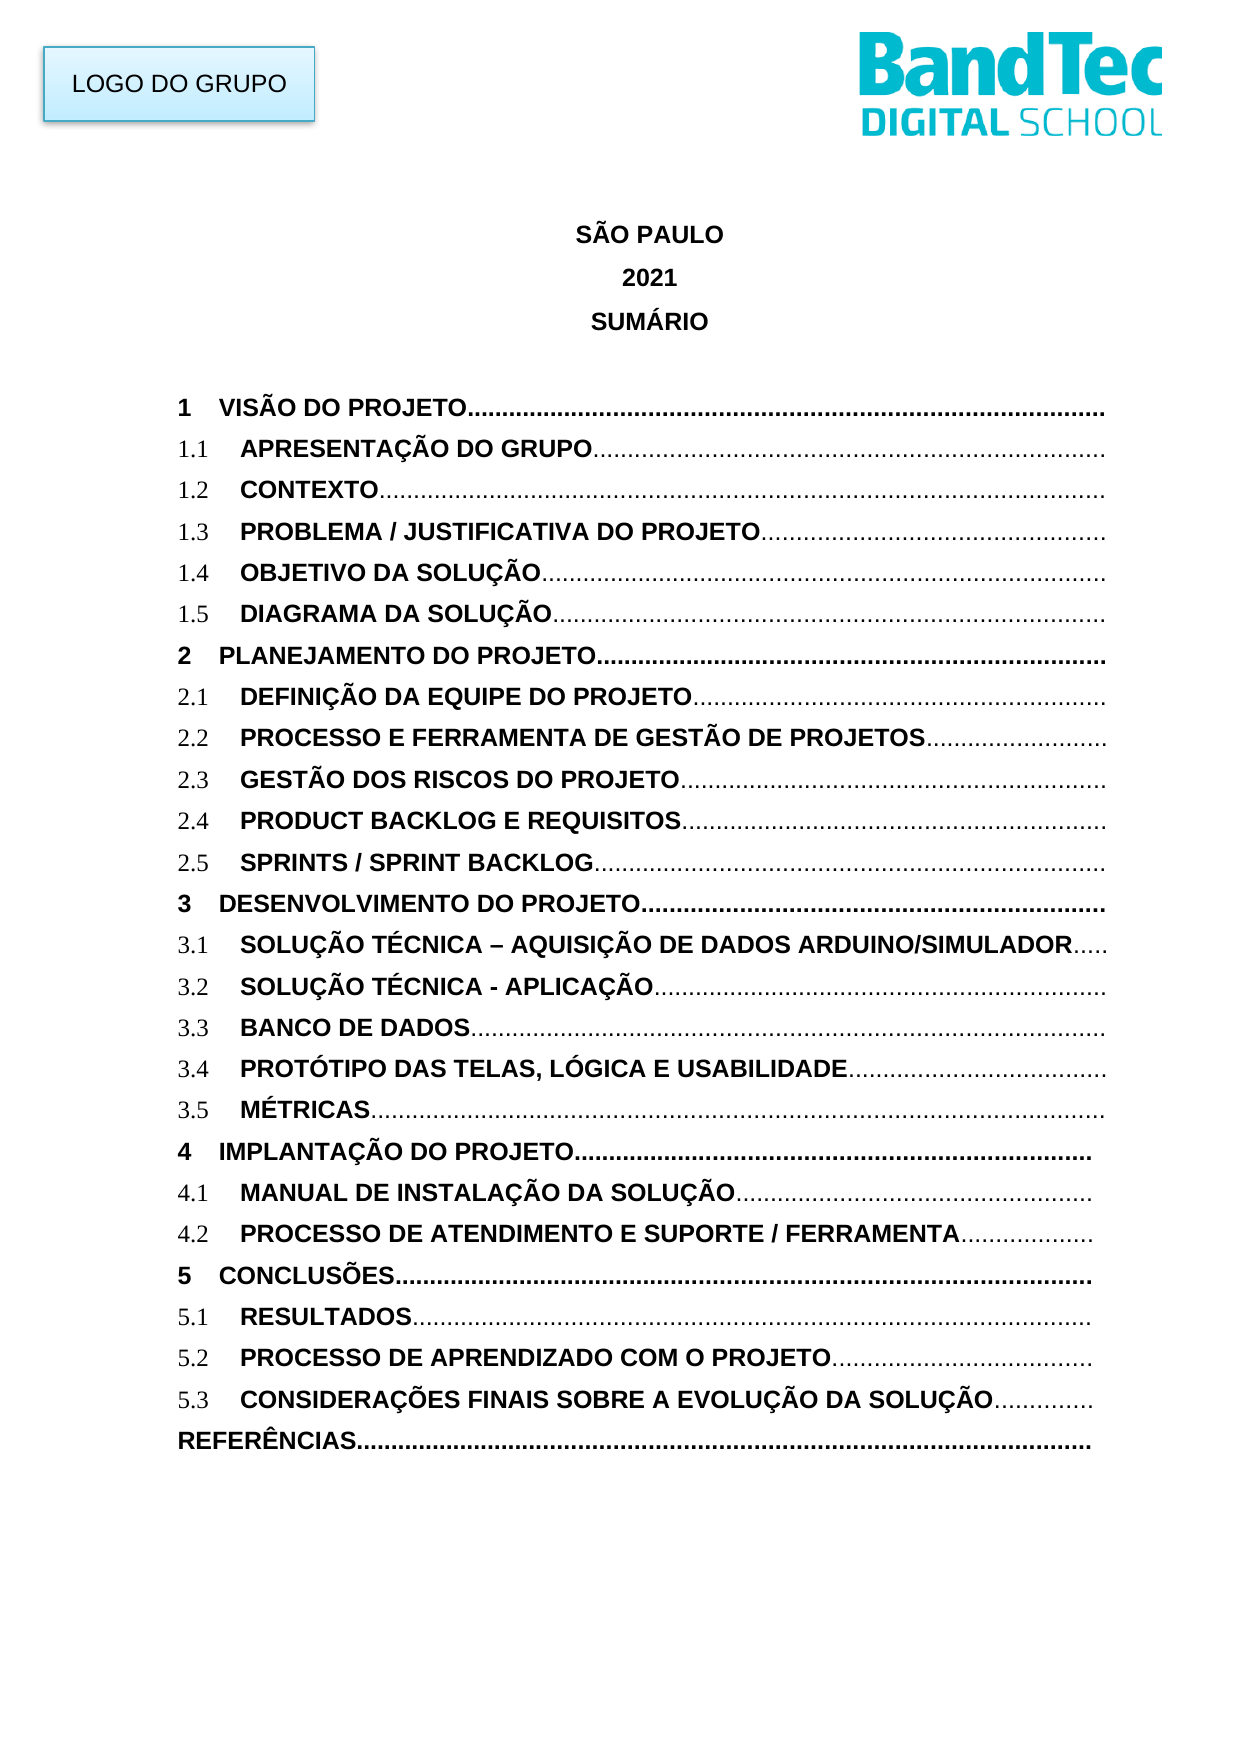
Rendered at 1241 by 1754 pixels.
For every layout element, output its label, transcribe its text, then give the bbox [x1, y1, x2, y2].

text 3.3 Banco de Dados 9 [177, 1013, 1092, 1042]
text 5.2 Processo de aprendizado com o projeto 13 [177, 1343, 1092, 1372]
text 5.3 Considerações finais sobre A evolução da solução 13 [177, 1385, 1092, 1414]
text 2.2 PROCESSO E FERRAMENTA DE GESTÃO DE PROJETOS 7 [177, 723, 1092, 752]
text 1.5 diagrama da solução 5 [177, 599, 1092, 628]
text 3.1 Solução Técnica – Aquisição de dados Arduino/SIMULADOR 9 [177, 930, 1092, 959]
text 1.4 objetivo da solução 5 [177, 558, 1092, 587]
text 4 implantação do projeto 11 [177, 1137, 1092, 1166]
text 2.5 Sprints / sprint backlog 7 [177, 847, 1092, 876]
text 2021 [177, 263, 1122, 292]
text 3.4 Protótipo das telas, lógica e usabilidade 9 [177, 1054, 1092, 1083]
text 3.5 MÉTRICAS 9 [177, 1096, 1092, 1124]
text 1.2 CONTEXTO 5 [177, 475, 1092, 504]
picture [859, 32, 1162, 145]
text 5 CONCLUSÕES 13 [177, 1261, 1092, 1289]
text 2.3 Gestão dos Riscos do Projeto 7 [177, 765, 1092, 794]
text SÃO PAULO [177, 220, 1122, 249]
text 1.1 APRESENTAÇÃO DO GRUPO 5 [177, 434, 1092, 463]
text ReferÊncias 14 [177, 1426, 1092, 1455]
text 2 PLANEJAMENTO DO PROJETO 7 [177, 641, 1092, 669]
text 3.2 Solução Técnica - Aplicação 9 [177, 971, 1092, 1000]
text 5.1 resultados 13 [177, 1302, 1092, 1331]
text Sumário [177, 307, 1122, 335]
text 4.1 Manual de Instalação da solução 11 [177, 1178, 1092, 1207]
text 4.2 Processo de Atendimento e Suporte / FERRAMENTA 11 [177, 1219, 1092, 1248]
text 2.1 Definição da Equipe do projeto 7 [177, 682, 1092, 711]
text 2.4 PRODUCT BACKLOG e requisitos 7 [177, 806, 1092, 835]
text 3 desenvolvimento do projeto 9 [177, 889, 1092, 918]
text 1.3 Problema / justificativa do projeto 5 [177, 517, 1092, 546]
text 1 VISÃO DO PROJETO 5 [177, 393, 1092, 422]
